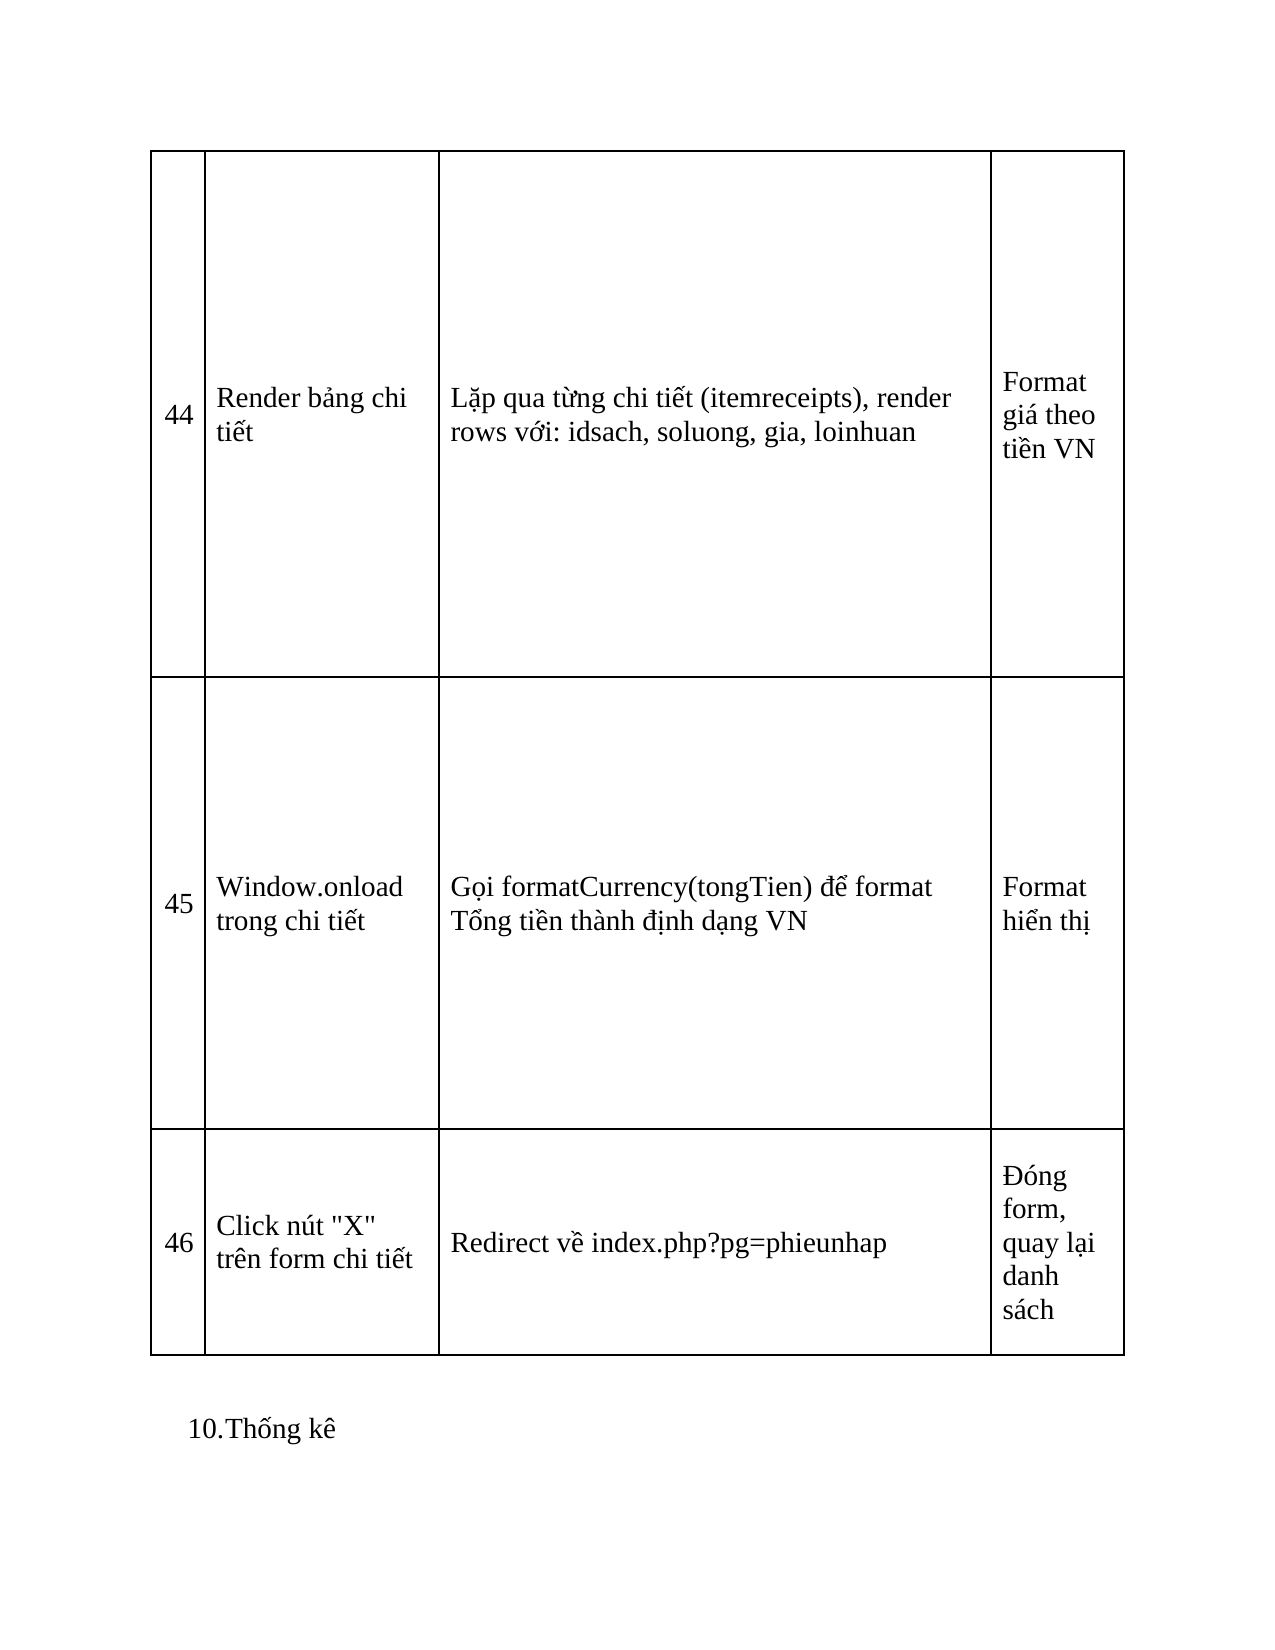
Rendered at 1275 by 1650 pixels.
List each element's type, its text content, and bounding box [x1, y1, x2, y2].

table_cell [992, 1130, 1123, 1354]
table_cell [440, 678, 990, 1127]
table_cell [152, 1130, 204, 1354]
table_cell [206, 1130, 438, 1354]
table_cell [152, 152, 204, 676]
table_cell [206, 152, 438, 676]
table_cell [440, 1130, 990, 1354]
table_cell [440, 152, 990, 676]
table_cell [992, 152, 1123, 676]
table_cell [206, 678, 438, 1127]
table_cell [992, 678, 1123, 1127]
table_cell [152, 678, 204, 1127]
list Thống kê [187, 1411, 1125, 1444]
